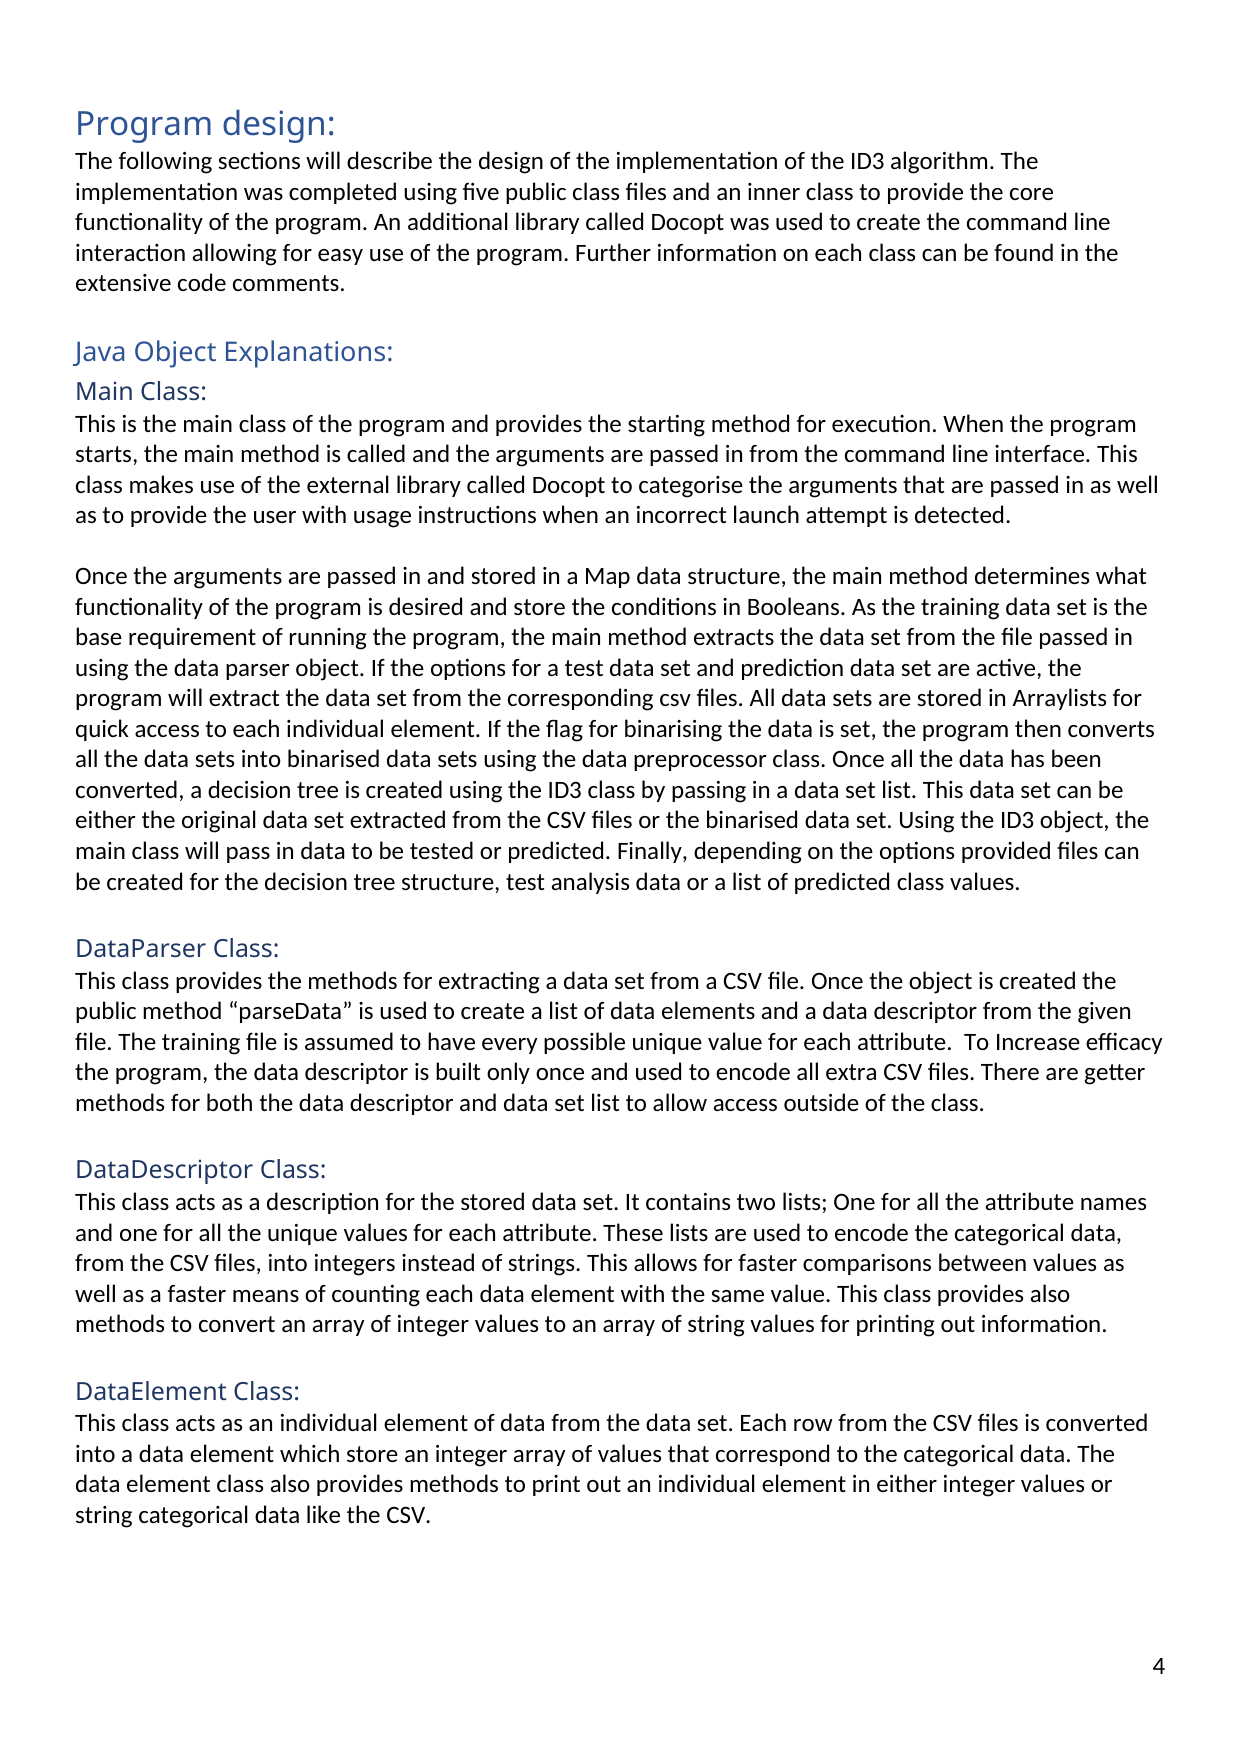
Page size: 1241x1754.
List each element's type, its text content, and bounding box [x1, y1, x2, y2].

subtitle Java Object Explanations: [75, 333, 1165, 369]
subtitle Program design: [75, 100, 1165, 145]
text This class provides the methods for extracting a data set from a CSV file. Once the object is created the public method “parseData” is used to create a list of data elements and a data descriptor from the given file. The training file is assumed to have every possible unique value for each attribute. To Increase efficacy the program, the data descriptor is built only once and used to encode all extra CSV files. There are getter methods for both the data descriptor and data set list to allow access outside of the class. [75, 965, 1165, 1117]
subtitle Main Class: [75, 374, 1165, 408]
subtitle DataElement Class: [75, 1373, 1165, 1408]
text This is the main class of the program and provides the starting method for execution. When the program starts, the main method is called and the arguments are passed in from the command line interface. This class makes use of the external library called Docopt to categorise the arguments that are passed in as well as to provide the user with usage instructions when an incorrect launch attempt is detected. [75, 408, 1165, 530]
text Once the arguments are passed in and stored in a Map data structure, the main method determines what functionality of the program is desired and store the conditions in Booleans. As the training data set is the base requirement of running the program, the main method extracts the data set from the file passed in using the data parser object. If the options for a test data set and prediction data set are active, the program will extract the data set from the corresponding csv files. All data sets are stored in Arraylists for quick access to each individual element. If the flag for binarising the data is set, the program then converts all the data sets into binarised data sets using the data preprocessor class. Once all the data has been converted, a decision tree is created using the ID3 class by passing in a data set list. This data set can be either the original data set extracted from the CSV files or the binarised data set. Using the ID3 object, the main class will pass in data to be tested or predicted. Finally, depending on the options provided files can be created for the decision tree structure, test analysis data or a list of predicted class values. [75, 560, 1165, 896]
subtitle DataParser Class: [75, 931, 1165, 965]
subtitle DataDescriptor Class: [75, 1152, 1165, 1186]
text This class acts as a description for the stored data set. It contains two lists; One for all the attribute names and one for all the unique values for each attribute. These lists are used to encode the categorical data, from the CSV files, into integers instead of strings. This allows for faster comparisons between values as well as a faster means of counting each data element with the same value. This class provides also methods to convert an array of integer values to an array of string values for printing out information. [75, 1186, 1165, 1339]
text The following sections will describe the design of the implementation of the ID3 algorithm. The implementation was completed using five public class files and an inner class to provide the core functionality of the program. An additional library called Docopt was used to create the command line interaction allowing for easy use of the program. Further information on each class can be found in the extensive code comments. [75, 145, 1165, 298]
text This class acts as an individual element of data from the data set. Each row from the CSV files is converted into a data element which store an integer array of values that correspond to the categorical data. The data element class also provides methods to print out an individual element in either integer values or string categorical data like the CSV. [75, 1408, 1165, 1530]
